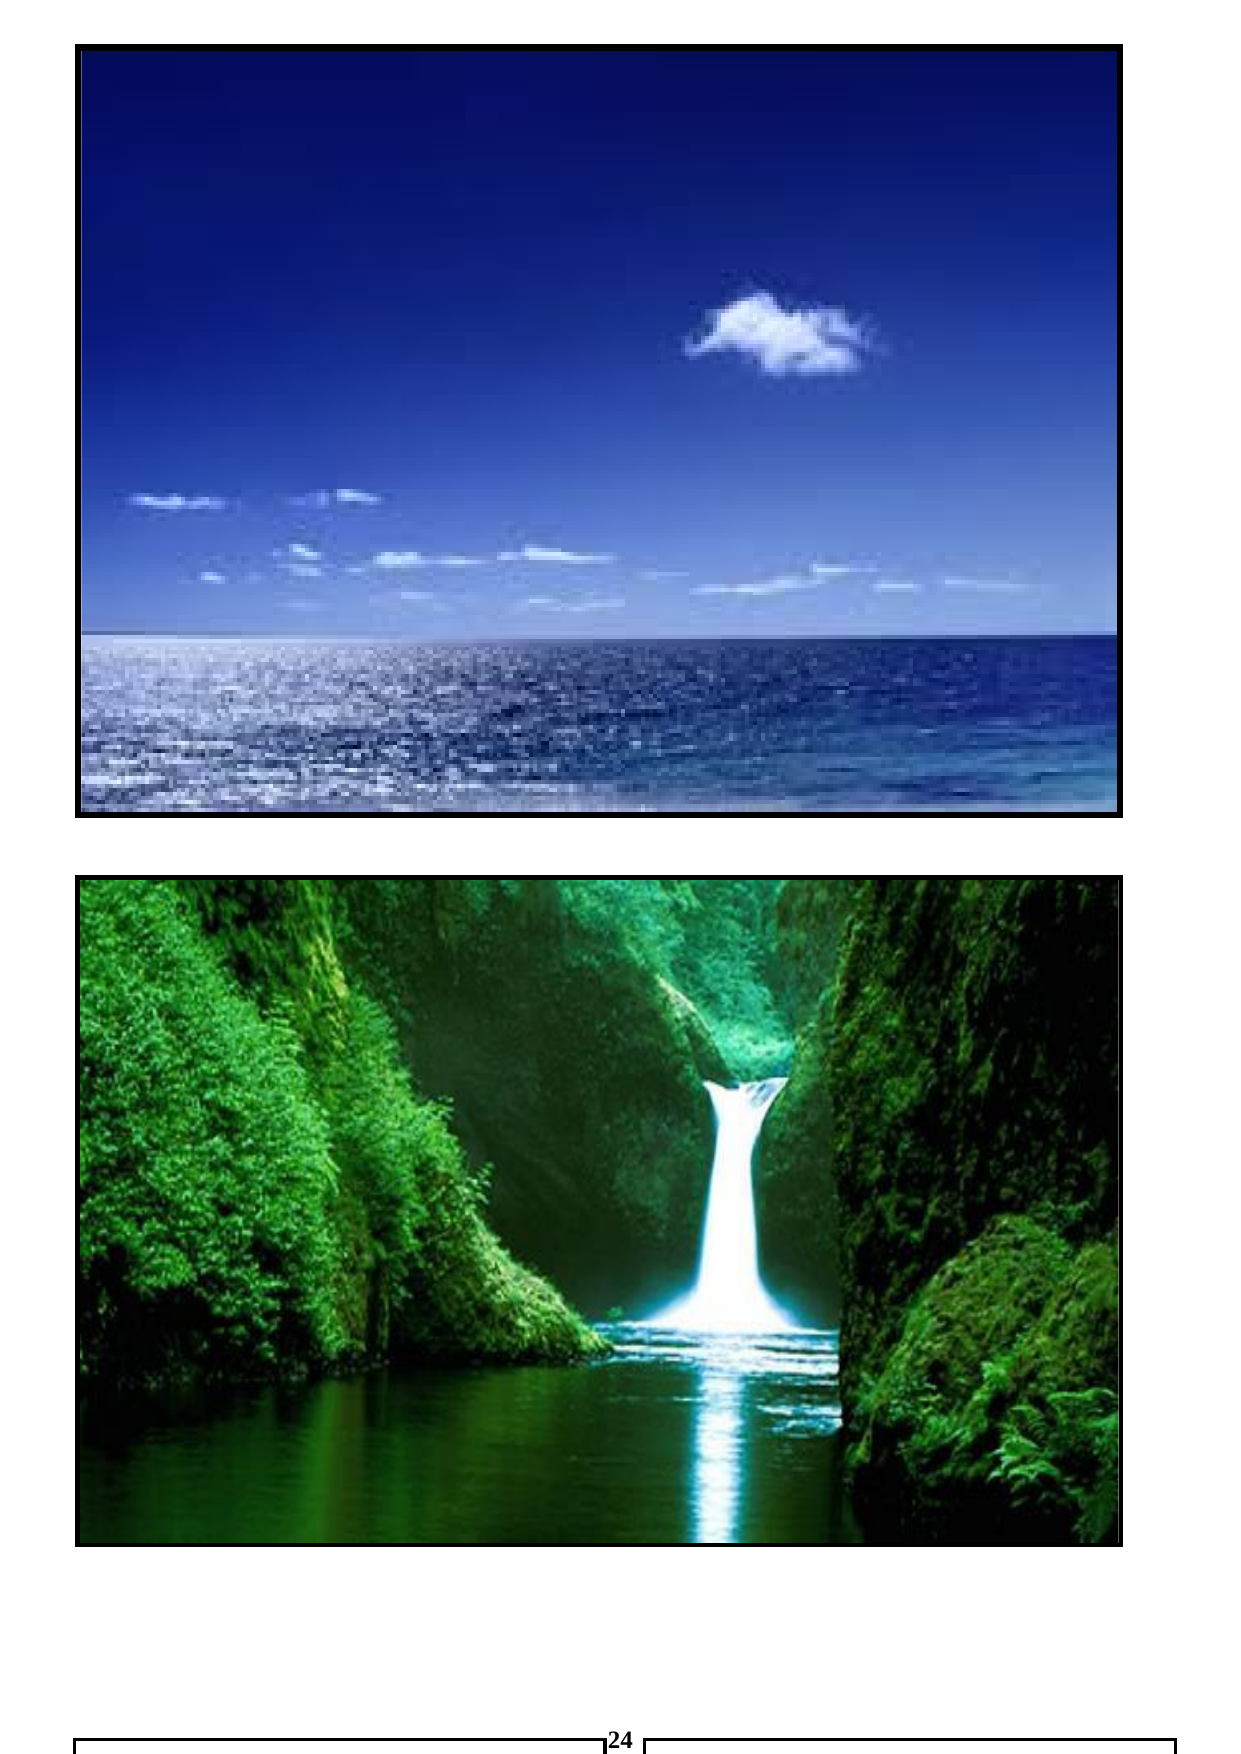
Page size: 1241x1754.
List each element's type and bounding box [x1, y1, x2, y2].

picture [81, 51, 1117, 812]
picture [80, 880, 1119, 1543]
